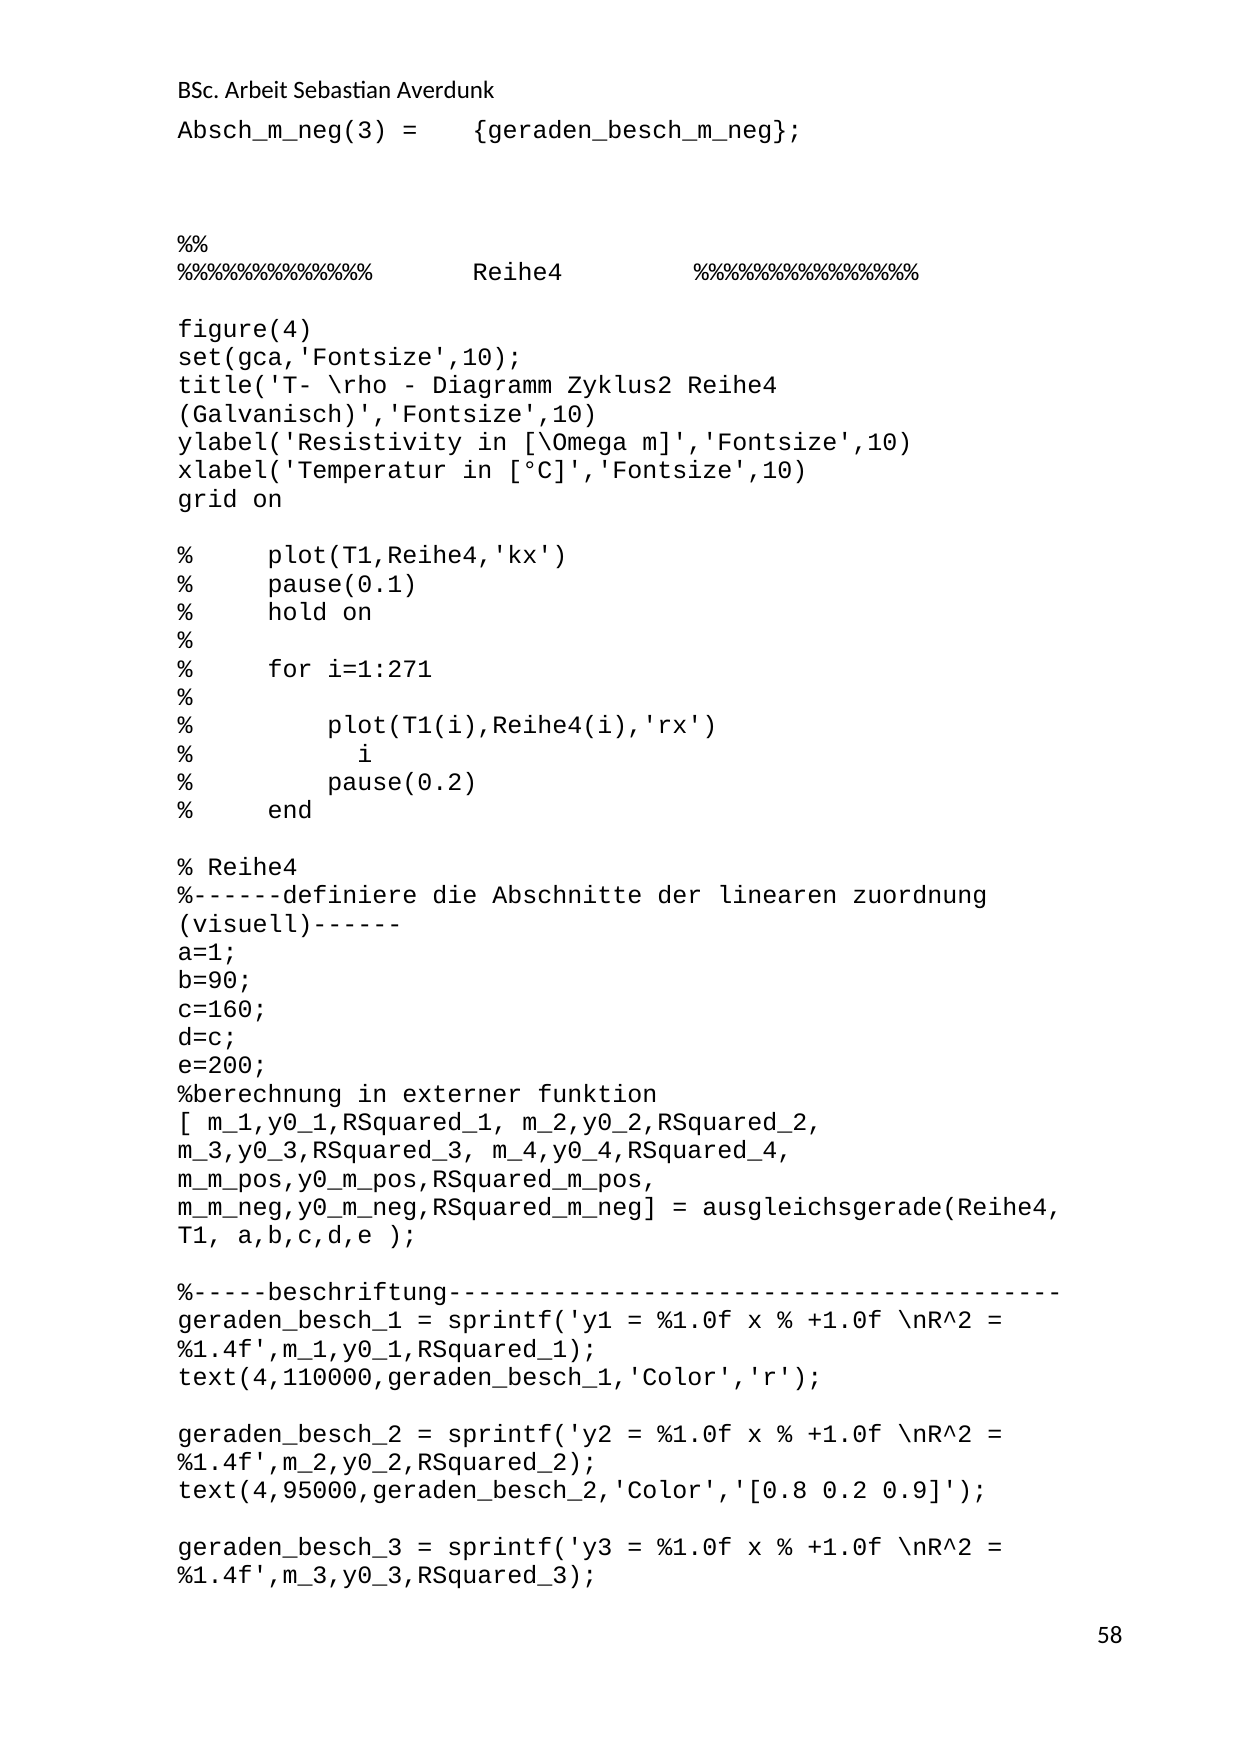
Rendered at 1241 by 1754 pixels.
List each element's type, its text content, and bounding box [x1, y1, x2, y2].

text b=90; [177, 968, 1122, 996]
text % [177, 685, 1122, 713]
text geraden_besch_3 = sprintf('y3 = %1.0f x % +1.0f \nR^2 = %1.4f',m_3,y0_3,RSquared_3); [177, 1535, 1122, 1591]
text % end [177, 798, 1122, 826]
text figure(4) [177, 316, 1122, 345]
text % i [177, 741, 1122, 770]
text set(gca,'Fontsize',10); [177, 345, 1122, 373]
text grid on [177, 486, 1122, 515]
text % pause(0.1) [177, 571, 1122, 600]
text e=200; [177, 1053, 1122, 1081]
text %% [177, 231, 1122, 260]
text [ m_1,y0_1,RSquared_1, m_2,y0_2,RSquared_2, m_3,y0_3,RSquared_3, m_4,y0_4,RSquared_4, m_m_pos,y0_m_pos,RSquared_m_pos, m_m_neg,y0_m_neg,RSquared_m_neg] = ausgleichsgerade(Reihe4, T1, a,b,c,d,e ); [177, 1110, 1122, 1251]
text %-----beschriftung----------------------------------------- [177, 1280, 1122, 1308]
text c=160; [177, 996, 1122, 1025]
text d=c; [177, 1025, 1122, 1053]
text % for i=1:271 [177, 656, 1122, 685]
text % plot(T1(i),Reihe4(i),'rx') [177, 713, 1122, 741]
text %------definiere die Abschnitte der linearen zuordnung (visuell)------ [177, 883, 1122, 940]
text % plot(T1,Reihe4,'kx') [177, 543, 1122, 571]
text ylabel('Resistivity in [\Omega m]','Fontsize',10) [177, 430, 1122, 458]
text text(4,110000,geraden_besch_1,'Color','r'); [177, 1365, 1122, 1393]
text xlabel('Temperatur in [°C]','Fontsize',10) [177, 458, 1122, 486]
text title('T- \rho - Diagramm Zyklus2 Reihe4 (Galvanisch)','Fontsize',10) [177, 373, 1122, 430]
text % pause(0.2) [177, 770, 1122, 798]
text % Reihe4 [177, 855, 1122, 883]
text %%%%%%%%%%%%% Reihe4 %%%%%%%%%%%%%%% [177, 260, 1122, 288]
text text(4,95000,geraden_besch_2,'Color','[0.8 0.2 0.9]'); [177, 1478, 1122, 1506]
text Absch_m_neg(3) = {geraden_besch_m_neg}; [177, 118, 1122, 146]
text geraden_besch_1 = sprintf('y1 = %1.0f x % +1.0f \nR^2 = %1.4f',m_1,y0_1,RSquared_1); [177, 1308, 1122, 1365]
text % hold on [177, 600, 1122, 628]
text % [177, 628, 1122, 656]
text %berechnung in externer funktion [177, 1081, 1122, 1110]
text a=1; [177, 940, 1122, 968]
text geraden_besch_2 = sprintf('y2 = %1.0f x % +1.0f \nR^2 = %1.4f',m_2,y0_2,RSquared_2); [177, 1421, 1122, 1478]
